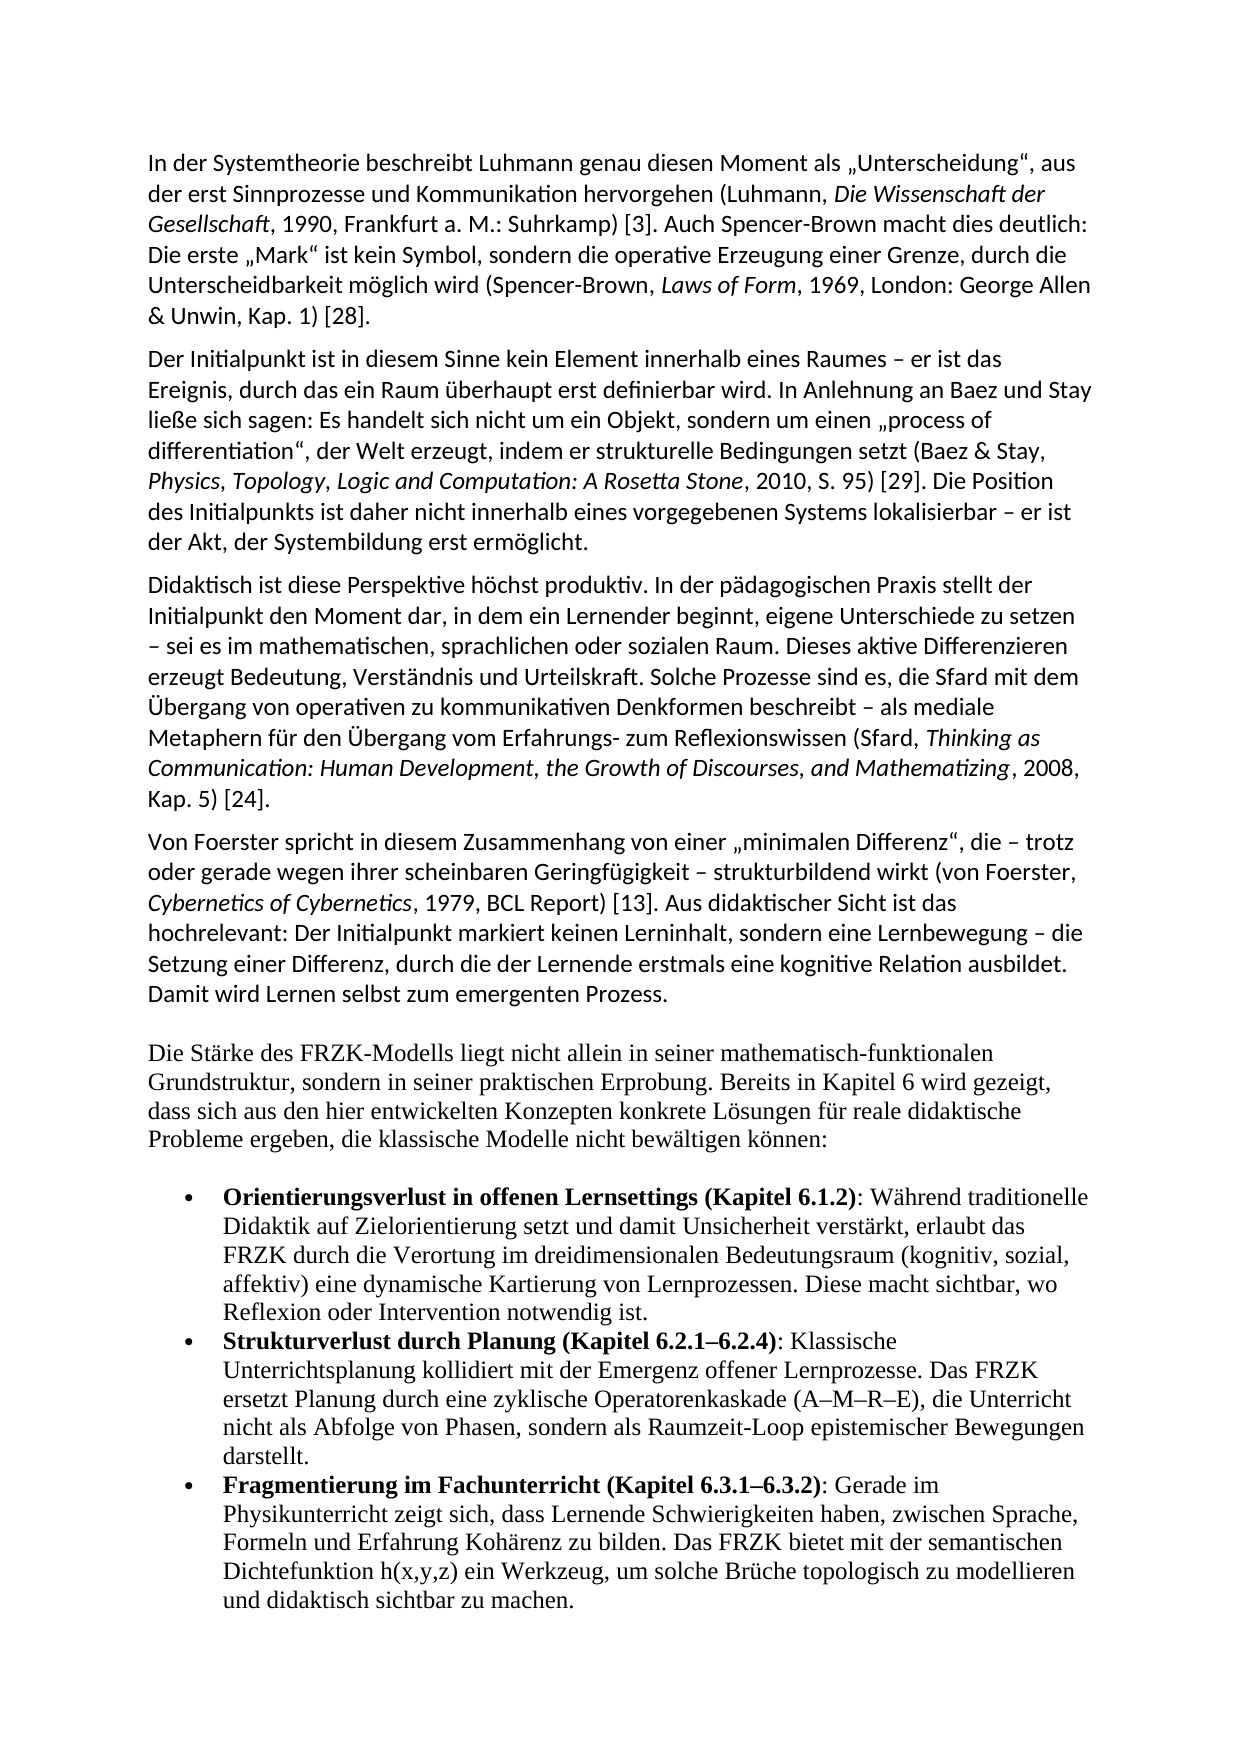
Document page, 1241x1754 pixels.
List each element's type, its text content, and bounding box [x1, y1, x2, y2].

text Die Stärke des FRZK-Modells liegt nicht allein in seiner mathematisch-funktionalen Grundstruktur, sondern in seiner praktischen Erprobung. Bereits in Kapitel 6 wird gezeigt, dass sich aus den hier entwickelten Konzepten konkrete Lösungen für reale didaktische Probleme ergeben, die klassische Modelle nicht bewältigen können: [148, 1038, 1093, 1153]
list Orientierungsverlust in offenen Lernsettings (Kapitel 6.1.2): Während traditionelle Didaktik auf Zielorientierung setzt und damit Unsicherheit verstärkt, erlaubt das FRZK durch die Verortung im dreidimensionalen Bedeutungsraum (kognitiv, sozial, affektiv) eine dynamische Kartierung von Lernprozessen. Diese macht sichtbar, wo Reflexion oder Intervention notwendig ist. [185, 1182, 1093, 1326]
list Strukturverlust durch Planung (Kapitel 6.2.1–6.2.4): Klassische Unterrichtsplanung kollidiert mit der Emergenz offener Lernprozesse. Das FRZK ersetzt Planung durch eine zyklische Operatorenkaskade (A–M–R–E), die Unterricht nicht als Abfolge von Phasen, sondern als Raumzeit-Loop epistemischer Bewegungen darstellt. [185, 1355, 1093, 1499]
text In der Systemtheorie beschreibt Luhmann genau diesen Moment als „Unterscheidung“, aus der erst Sinnprozesse und Kommunikation hervorgehen (Luhmann, Die Wissenschaft der Gesellschaft, 1990, Frankfurt a. M.: Suhrkamp) [3]. Auch Spencer-Brown macht dies deutlich: Die erste „Mark“ ist kein Symbol, sondern die operative Erzeugung einer Grenze, durch die Unterscheidbarkeit möglich wird (Spencer-Brown, Laws of Form, 1969, London: George Allen & Unwin, Kap. 1) [28]. [148, 148, 1093, 331]
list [185, 1528, 1093, 1614]
text Von Foerster spricht in diesem Zusammenhang von einer „minimalen Differenz“, die – trotz oder gerade wegen ihrer scheinbaren Geringfügigkeit – strukturbildend wirkt (von Foerster, Cybernetics of Cybernetics, 1979, BCL Report) [13]. Aus didaktischer Sicht ist das hochrelevant: Der Initialpunkt markiert keinen Lerninhalt, sondern eine Lernbewegung – die Setzung einer Differenz, durch die der Lernende erstmals eine kognitive Relation ausbildet. Damit wird Lernen selbst zum emergenten Prozess. [148, 826, 1093, 1009]
text Der Initialpunkt ist in diesem Sinne kein Element innerhalb eines Raumes – er ist das Ereignis, durch das ein Raum überhaupt erst definierbar wird. In Anlehnung an Baez und Stay ließe sich sagen: Es handelt sich nicht um ein Objekt, sondern um einen „process of differentiation“, der Welt erzeugt, indem er strukturelle Bedingungen setzt (Baez & Stay, Physics, Topology, Logic and Computation: A Rosetta Stone, 2010, S. 95) [29]. Die Position des Initialpunkts ist daher nicht innerhalb eines vorgegebenen Systems lokalisierbar – er ist der Akt, der Systembildung erst ermöglicht. [148, 343, 1093, 557]
text Didaktisch ist diese Perspektive höchst produktiv. In der pädagogischen Praxis stellt der Initialpunkt den Moment dar, in dem ein Lernender beginnt, eigene Unterschiede zu setzen – sei es im mathematischen, sprachlichen oder sozialen Raum. Dieses aktive Differenzieren erzeugt Bedeutung, Verständnis und Urteilskraft. Solche Prozesse sind es, die Sfard mit dem Übergang von operativen zu kommunikativen Denkformen beschreibt – als mediale Metaphern für den Übergang vom Erfahrungs- zum Reflexionswissen (Sfard, Thinking as Communication: Human Development, the Growth of Discourses, and Mathematizing, 2008, Kap. 5) [24]. [148, 569, 1093, 813]
